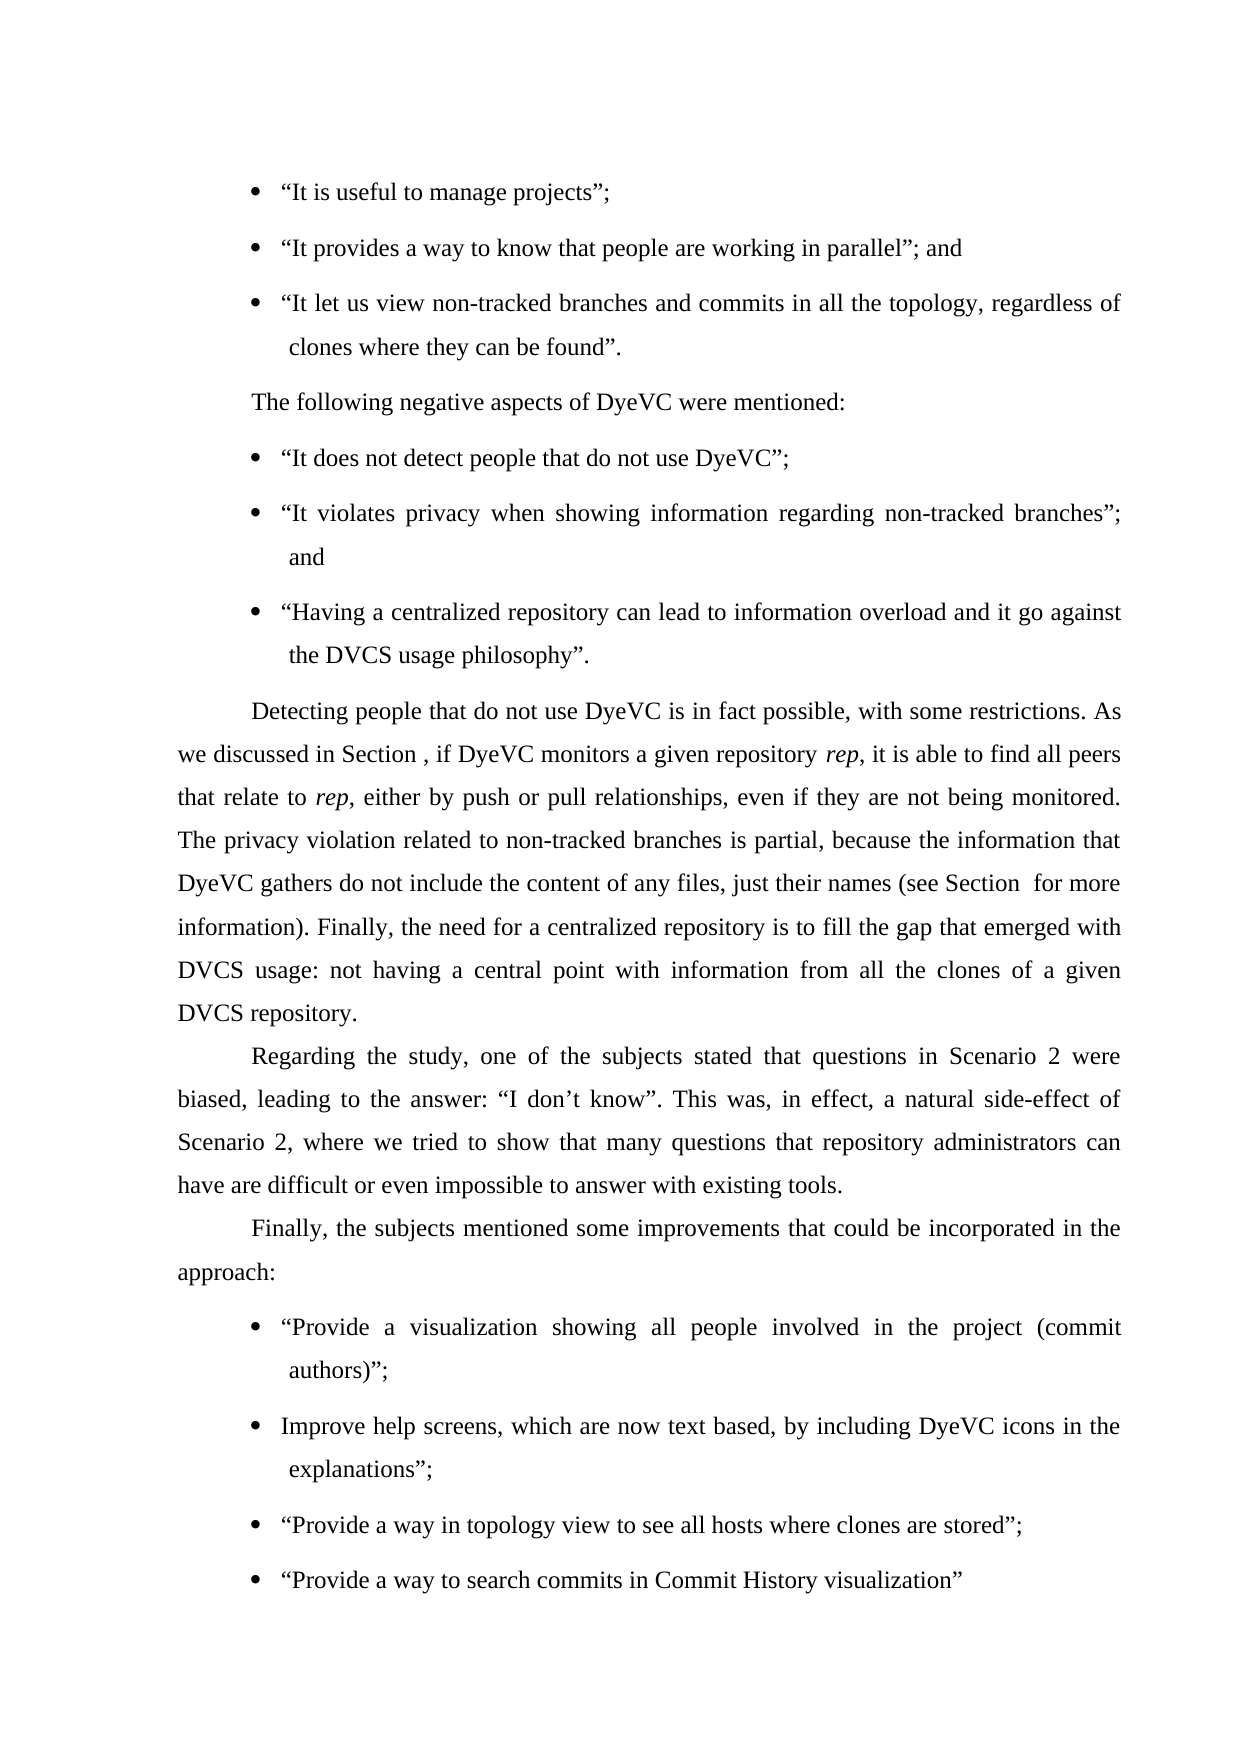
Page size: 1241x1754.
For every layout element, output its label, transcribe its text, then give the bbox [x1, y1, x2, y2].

list “It is useful to manage projects”; [251, 177, 1122, 206]
text Finally, the subjects mentioned some improvements that could be incorporated in the approach: [177, 1213, 1122, 1285]
list “It violates privacy when showing information regarding non-tracked branches”; and [251, 498, 1122, 570]
text Detecting people that do not use DyeVC is in fact possible, with some restrictions. As we discussed in Section 3.2, if DyeVC monitors a given repository rep, it is able to find all peers that relate to rep, either by push or pull relationships, even if they are not being monitored. The privacy violation related to non-tracked branches is partial, because the information that DyeVC gathers do not include the content of any files, just their names (see Section 3.2 for more information). Finally, the need for a centralized repository is to fill the gap that emerged with DVCS usage: not having a central point with information from all the clones of a given DVCS repository. [177, 696, 1122, 1027]
list “It let us view non-tracked branches and commits in all the topology, regardless of clones where they can be found”. [251, 288, 1122, 360]
list “Provide a way to search commits in Commit History visualization” [251, 1565, 1122, 1594]
list “Provide a visualization showing all people involved in the project (commit authors)”; [251, 1312, 1122, 1384]
list “Provide a way in topology view to see all hosts where clones are stored”; [251, 1510, 1122, 1538]
list “Having a centralized repository can lead to information overload and it go against the DVCS usage philosophy”. [251, 597, 1122, 669]
text Regarding the study, one of the subjects stated that questions in Scenario 2 were biased, leading to the answer: “I don’t know”. This was, in effect, a natural side-effect of Scenario 2, where we tried to show that many questions that repository administrators can have are difficult or even impossible to answer with existing tools. [177, 1041, 1122, 1199]
list Improve help screens, which are now text based, by including DyeVC icons in the explanations”; [251, 1411, 1122, 1483]
list “It does not detect people that do not use DyeVC”; [251, 443, 1122, 472]
text The following negative aspects of DyeVC were mentioned: [177, 387, 1122, 416]
list “It provides a way to know that people are working in parallel”; and [251, 233, 1122, 262]
